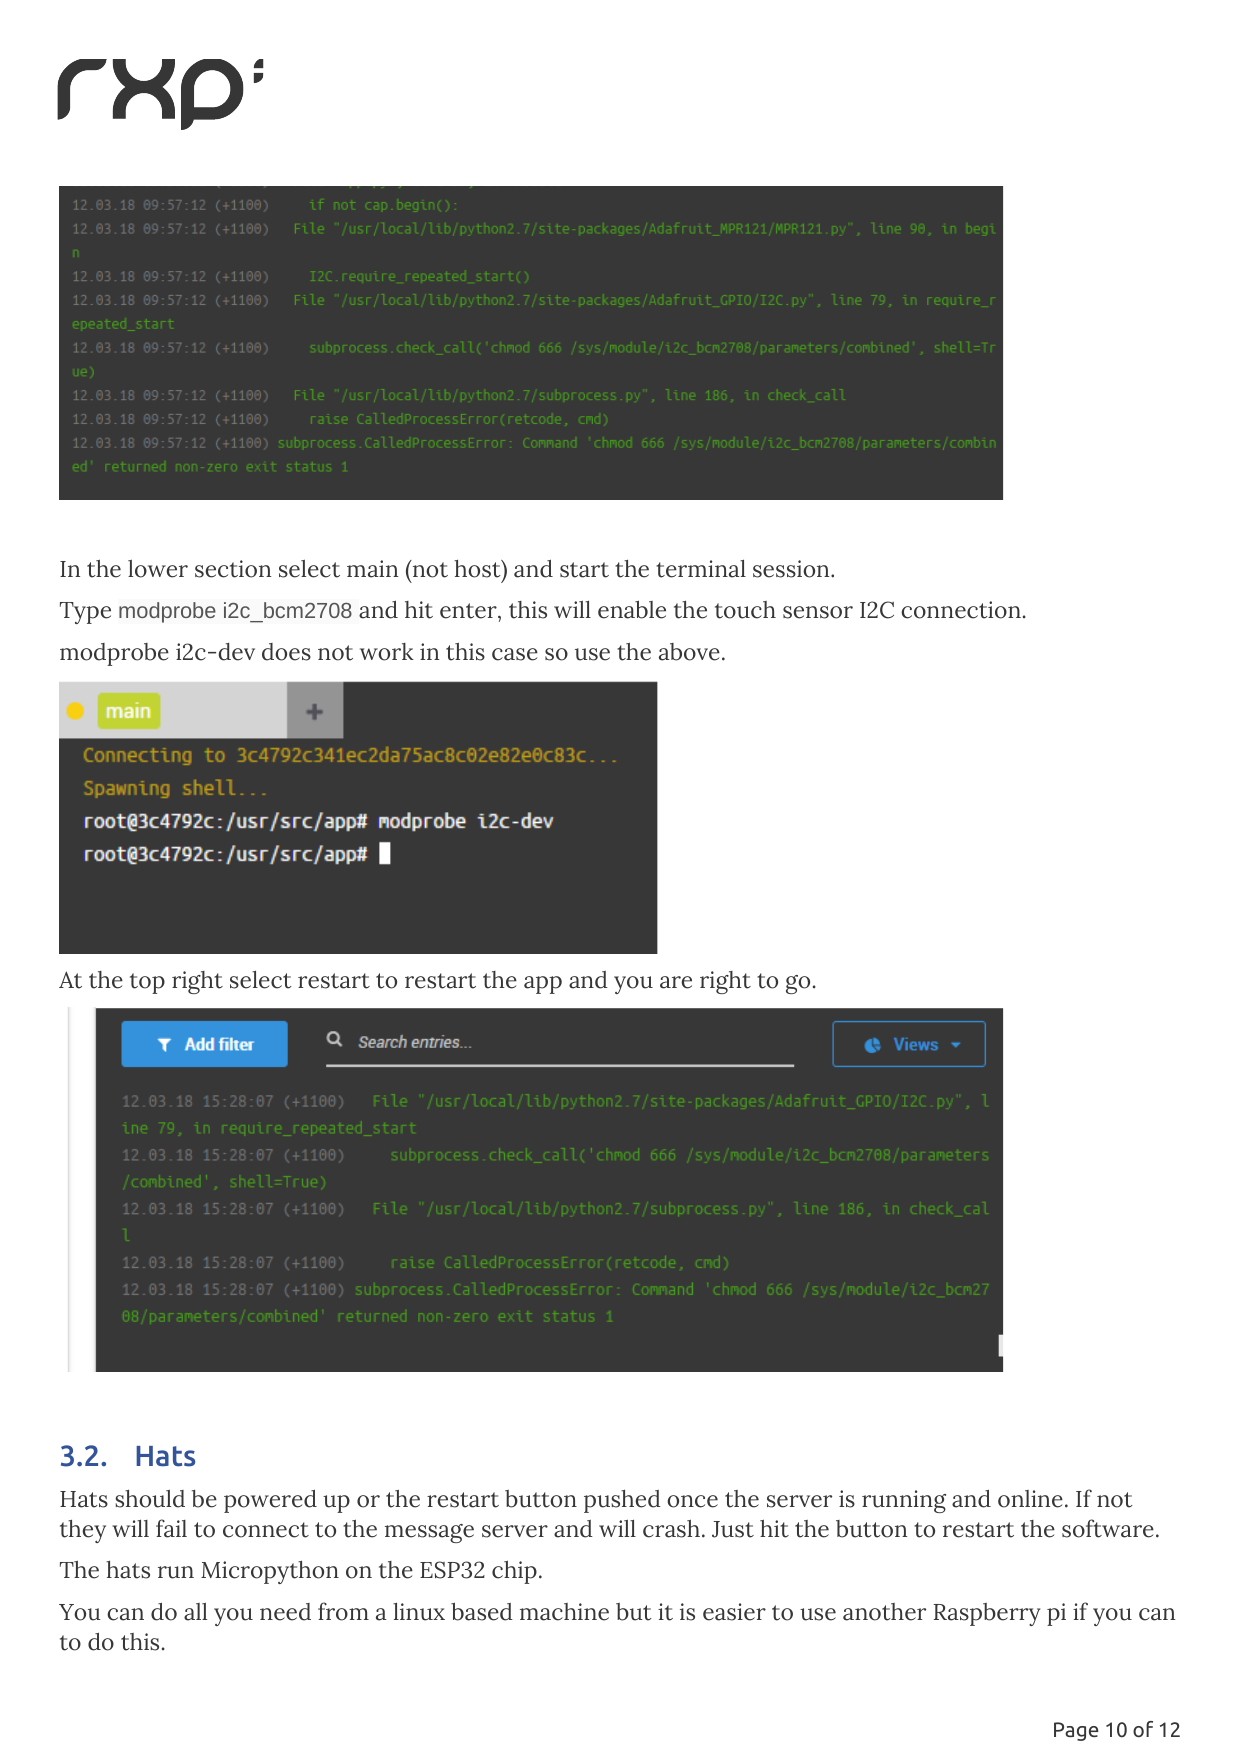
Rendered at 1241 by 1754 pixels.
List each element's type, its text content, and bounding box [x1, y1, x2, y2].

text You can do all you need from a linux based machine but it is easier to use another Raspberry pi if you can to do this. [59, 1598, 1181, 1656]
subtitle Hats [59, 1438, 1181, 1472]
text modprobe i2c-dev does not work in this case so use the above. [59, 638, 1181, 667]
picture [59, 186, 1004, 500]
text Hats should be powered up or the restart button pushed once the server is running and online. If not they will fail to connect to the message server and will crash. Just hit the button to restart the software. [59, 1484, 1181, 1543]
picture [59, 1007, 1004, 1372]
text At the top right select restart to restart the app and you are right to go. [59, 966, 1181, 995]
text Type modprobe i2c_bcm2708 and hit enter, this will enable the touch sensor I2C connection. [59, 596, 1181, 625]
picture [59, 679, 658, 954]
text The hats run Micropython on the ESP32 chip. [59, 1556, 1181, 1585]
picture [57, 59, 264, 130]
text In the lower section select main (not host) and start the terminal session. [59, 554, 1181, 583]
